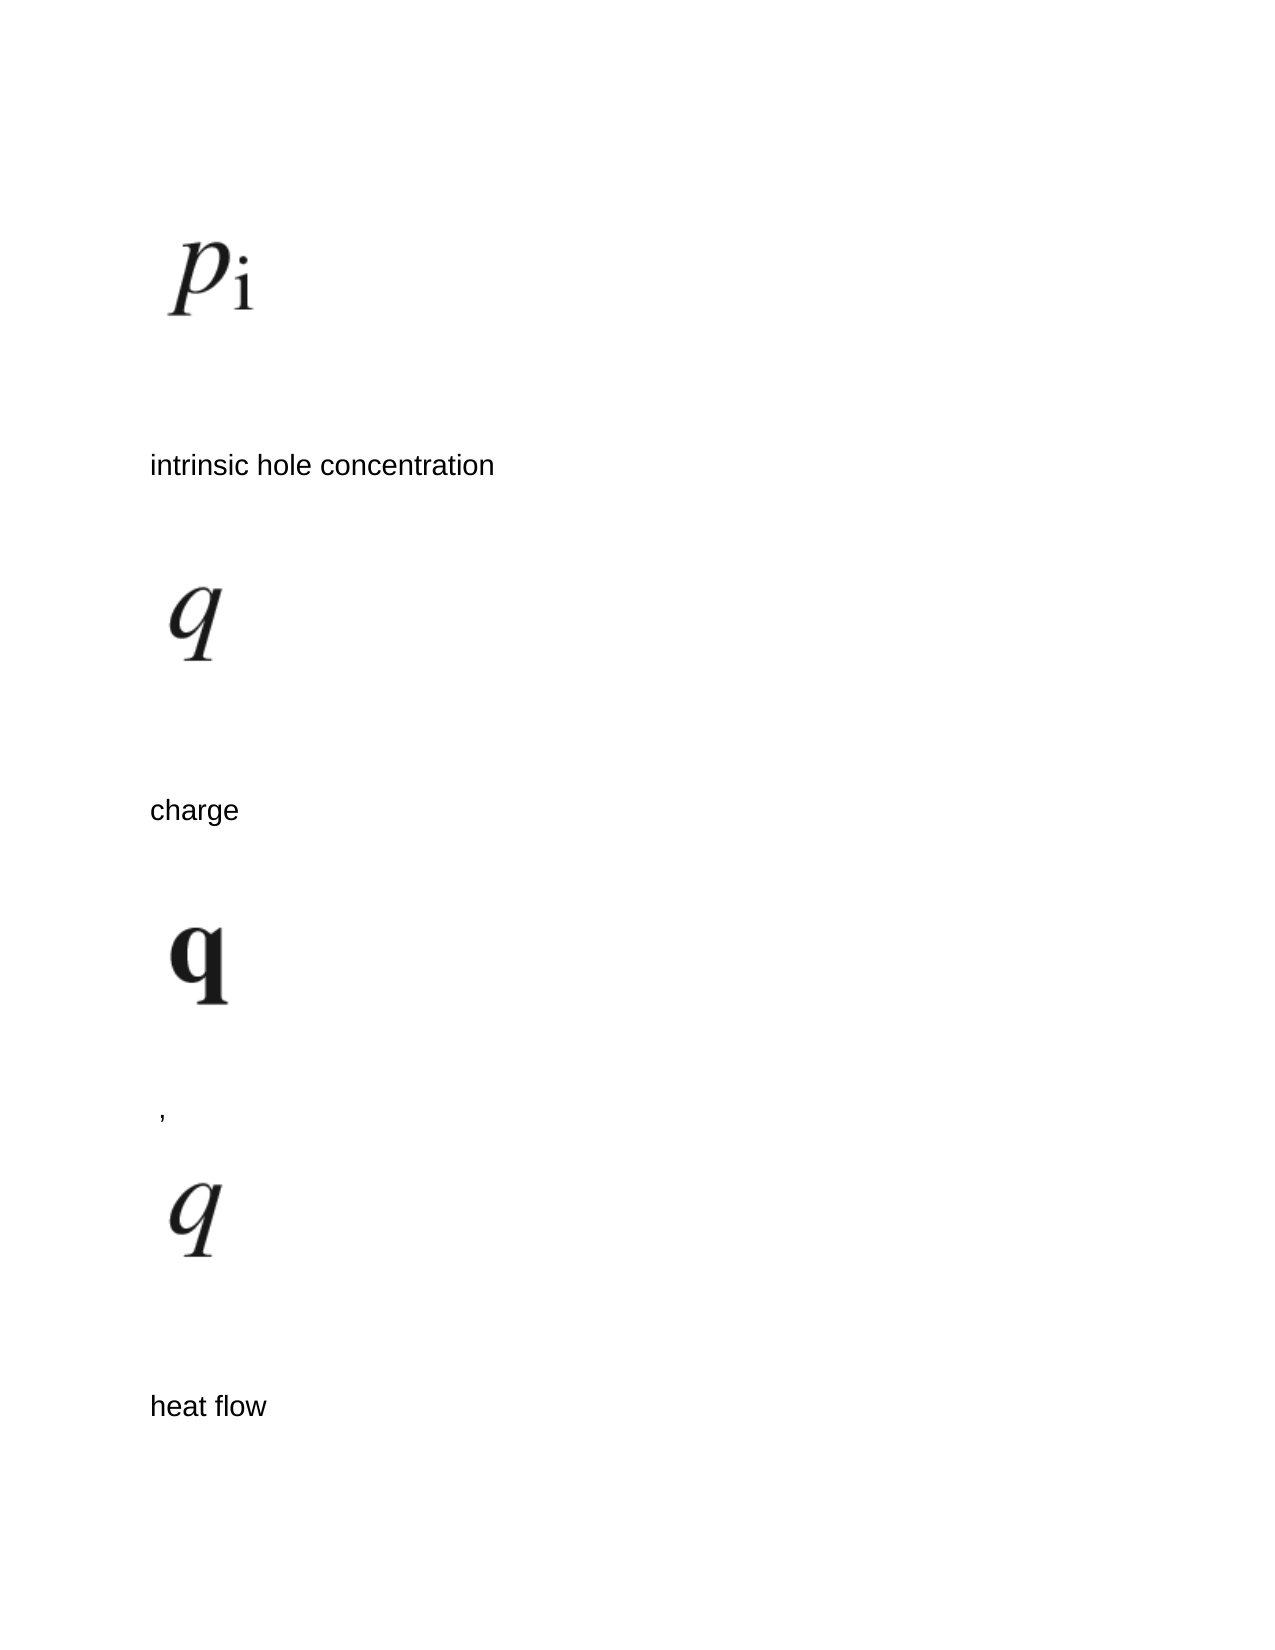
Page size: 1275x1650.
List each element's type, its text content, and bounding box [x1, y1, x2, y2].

text , [150, 1091, 1125, 1124]
picture [150, 540, 232, 735]
text charge [150, 793, 1125, 826]
picture [150, 1137, 232, 1331]
text intrinsic hole concentration [150, 448, 1125, 482]
picture [150, 196, 264, 390]
picture [150, 884, 238, 1079]
text heat flow [150, 1389, 1125, 1423]
